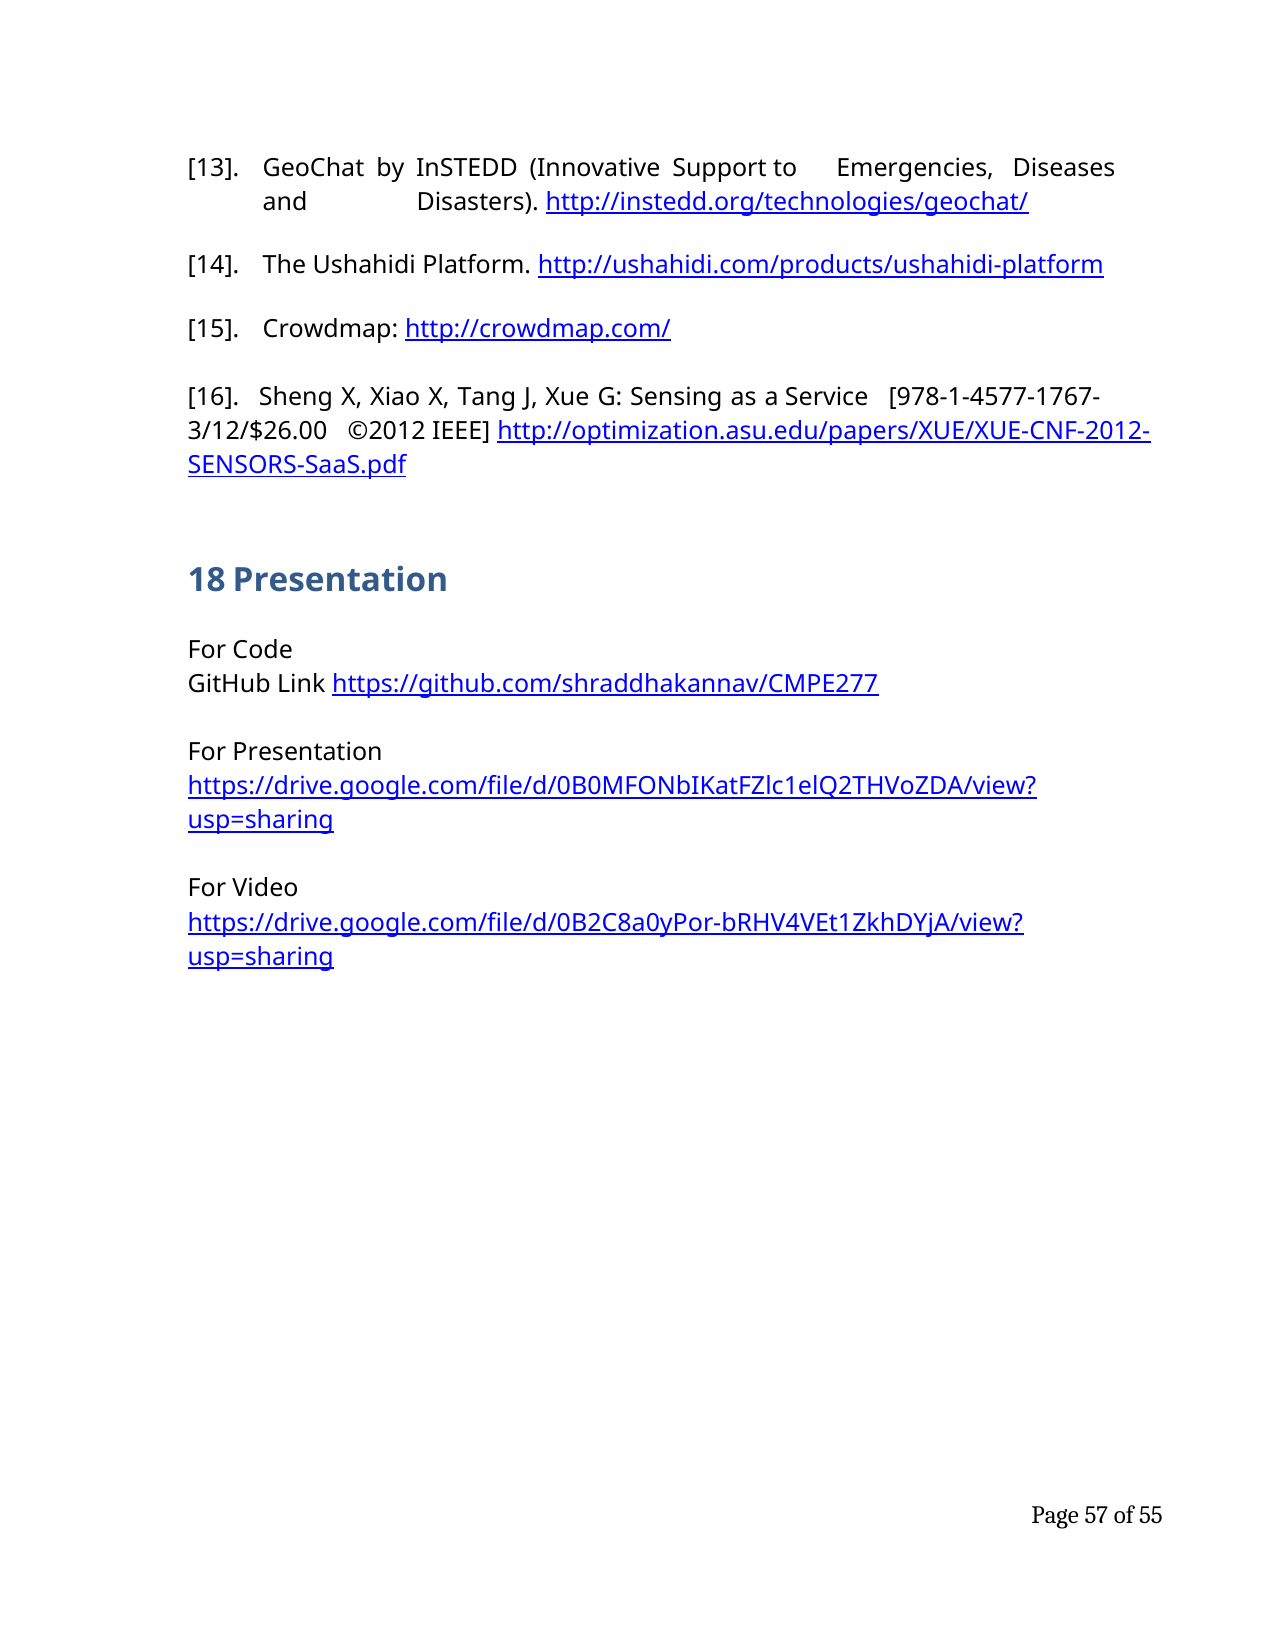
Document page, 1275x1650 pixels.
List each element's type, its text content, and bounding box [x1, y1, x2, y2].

text GitHub Link https://github.com/shraddhakannav/CMPE277 [187, 666, 1164, 700]
text https://drive.google.com/file/d/0B0MFONbIKatFZlc1elQ2THVoZDA/view?usp=sharing [187, 768, 1164, 836]
text For Code [187, 632, 1164, 666]
text For Presentation [187, 734, 1164, 768]
text [15]. Crowdmap: http://crowdmap.com/ [187, 310, 1164, 344]
text https://drive.google.com/file/d/0B2C8a0yPor-bRHV4VEt1ZkhDYjA/view?usp=sharing [187, 904, 1164, 972]
text [16]. Sheng X, Xiao X, Tang J, Xue G: Sensing as a Service [978-1-4577-1767-3/12/$26.00 ©2012 IEEE] http://optimization.asu.edu/papers/XUE/XUE-CNF-2012-SENSORS-SaaS.pdf [187, 378, 1164, 481]
text For Video [187, 870, 1164, 904]
text [14]. The Ushahidi Platform. http://ushahidi.com/products/ushahidi-platform [187, 247, 1160, 280]
text [13]. GeoChat by InSTEDD (Innovative Support to Emergencies, Diseases and Disasters). http://instedd.org/technologies/geochat/ [187, 150, 1164, 217]
subtitle Presentation [187, 556, 1162, 601]
